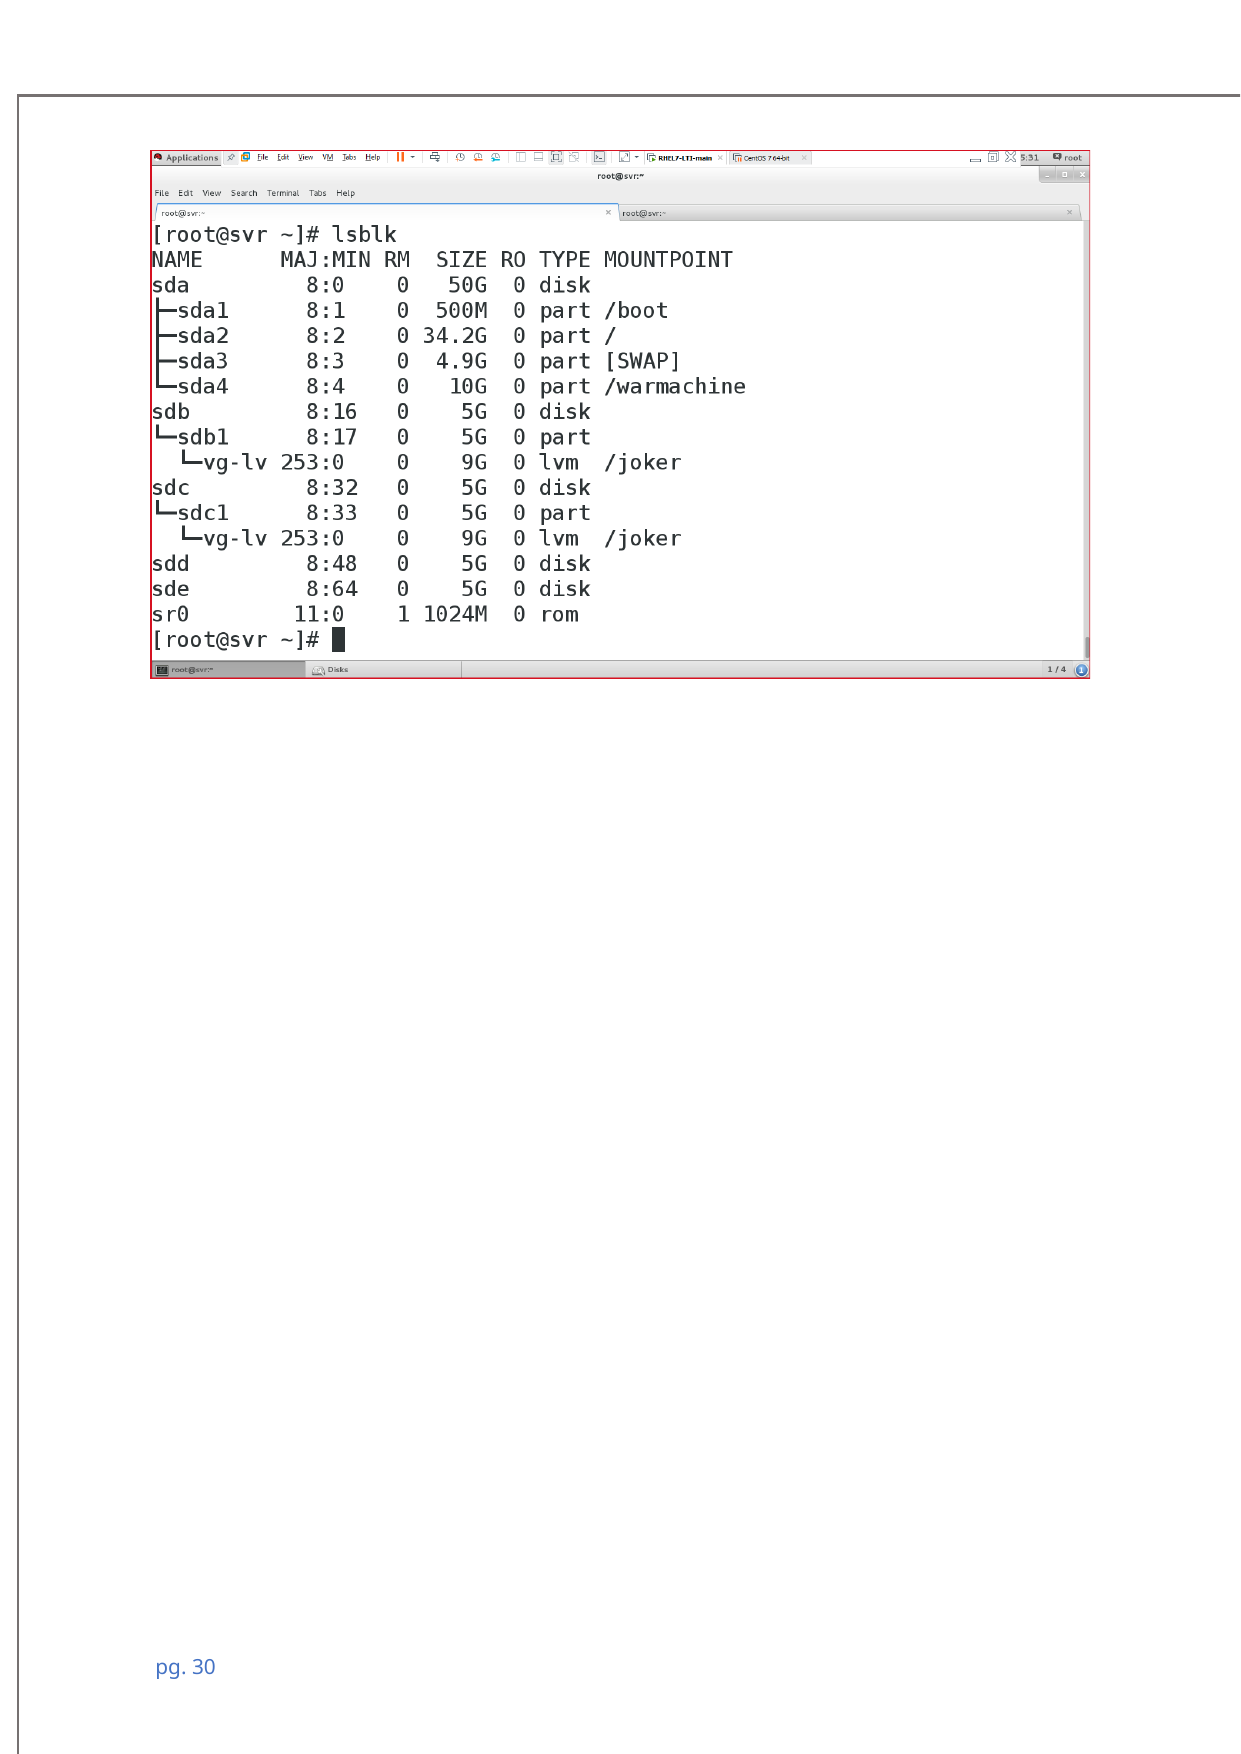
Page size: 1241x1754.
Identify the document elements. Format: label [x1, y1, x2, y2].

picture [150, 150, 1091, 679]
